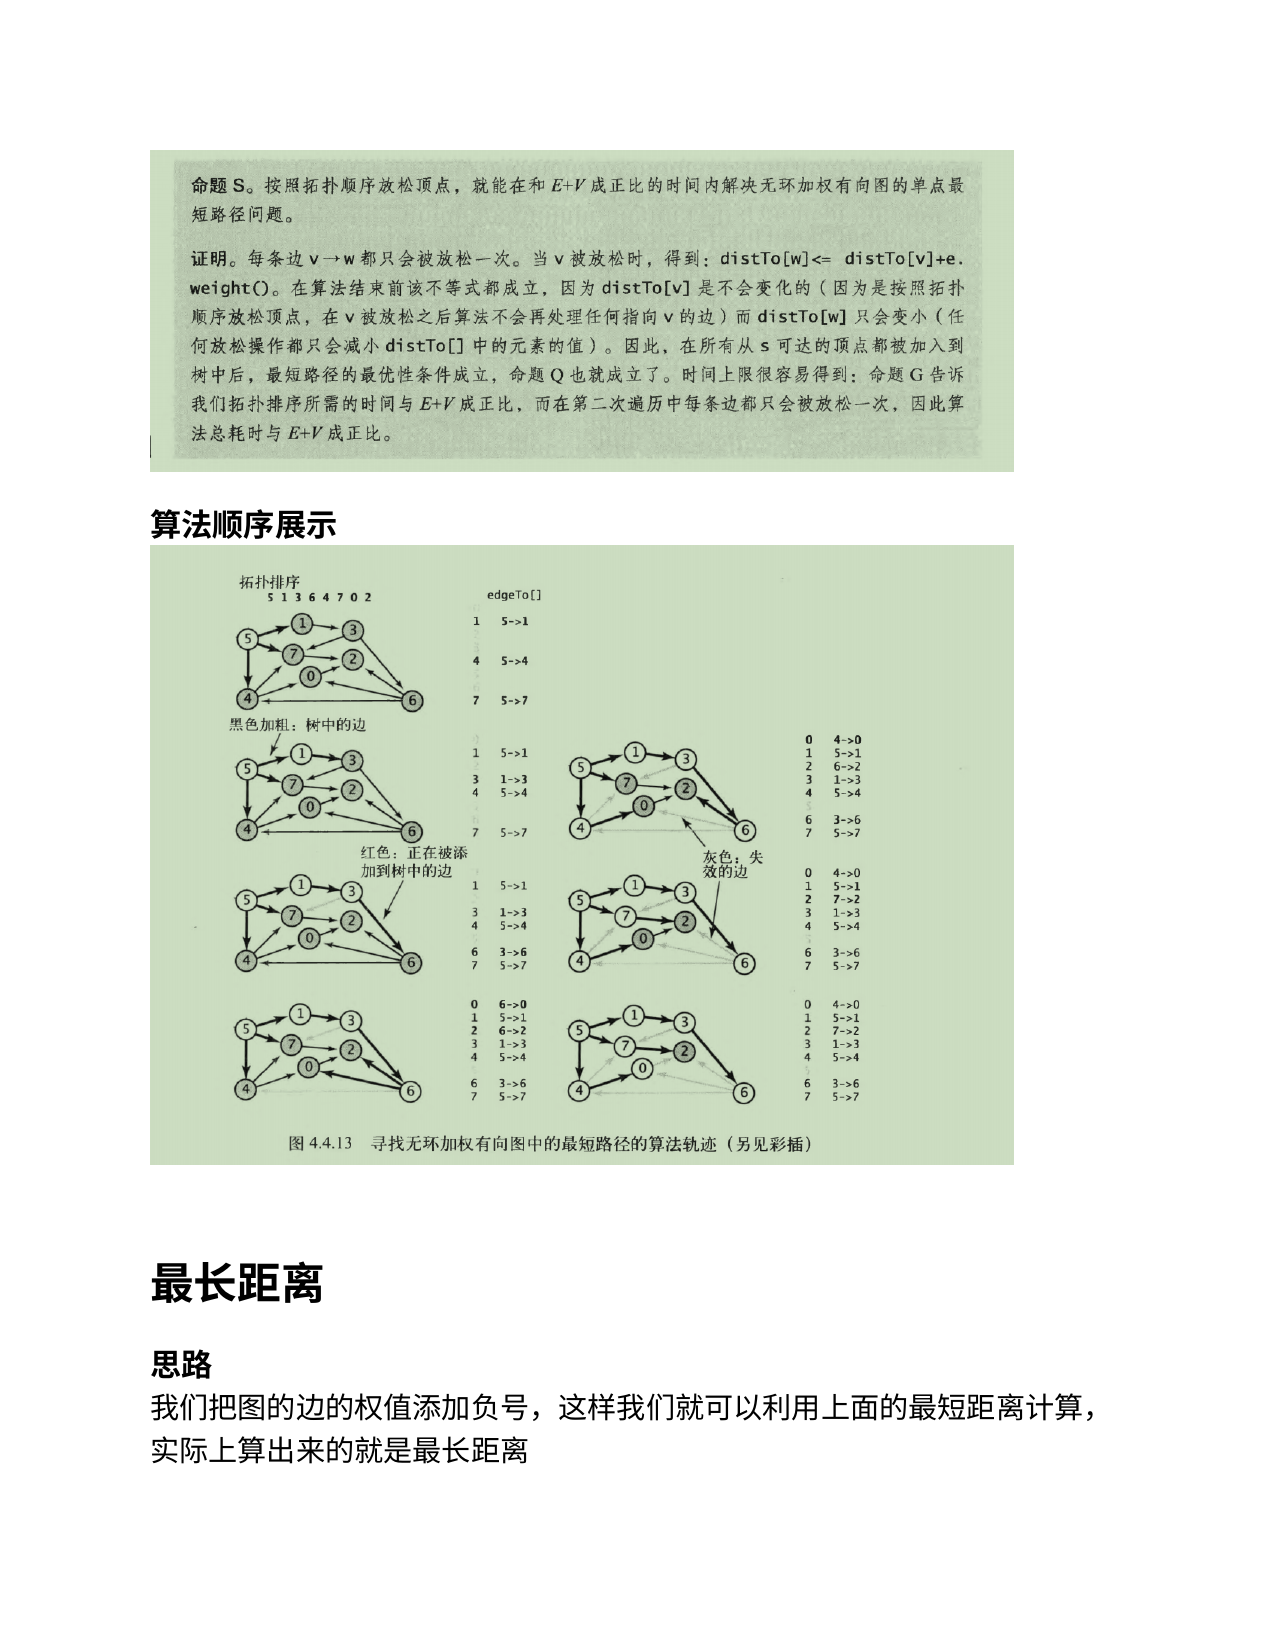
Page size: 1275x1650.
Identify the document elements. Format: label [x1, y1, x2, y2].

picture [150, 150, 1014, 472]
picture [150, 545, 1014, 1165]
